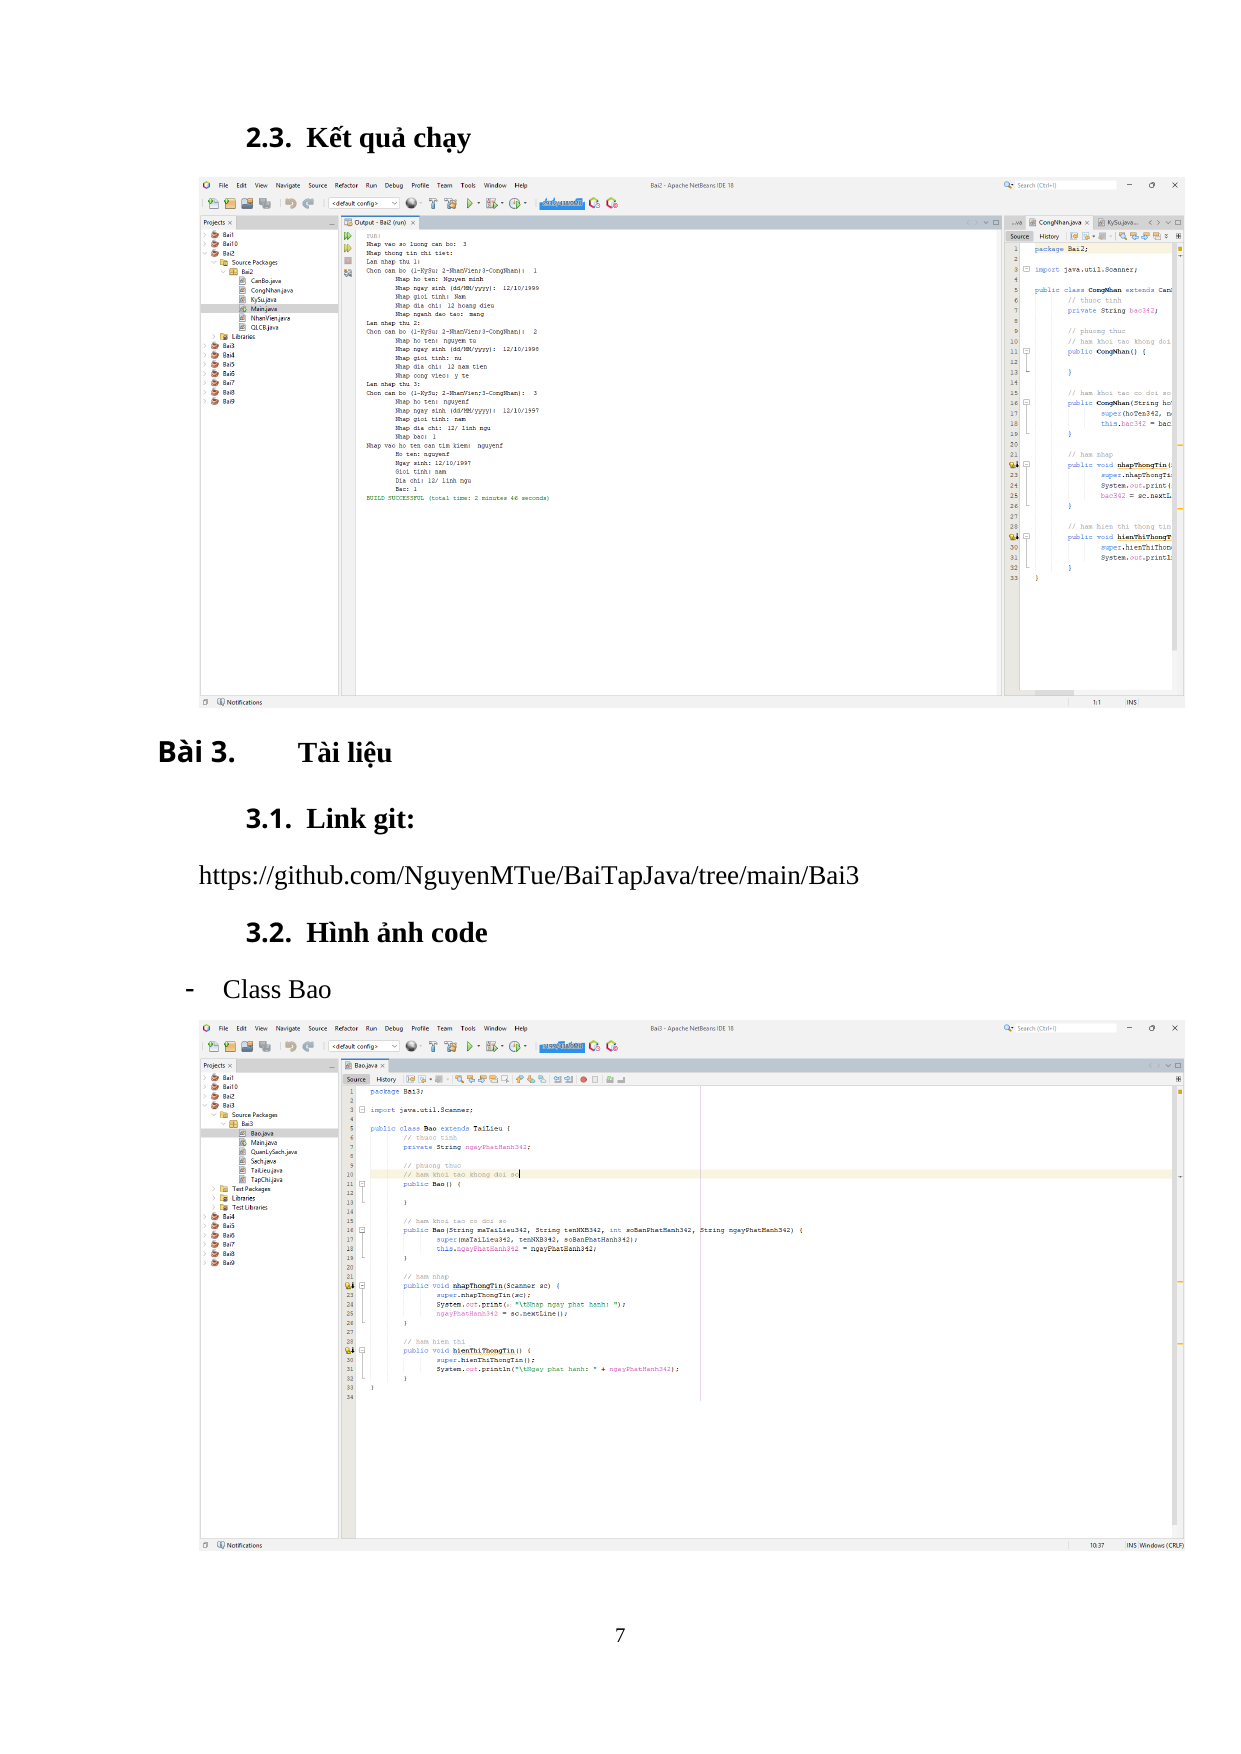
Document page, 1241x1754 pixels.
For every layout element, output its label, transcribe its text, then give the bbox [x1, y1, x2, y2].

subtitle Kết quả chạy [194, 118, 1134, 155]
subtitle Link git: [194, 799, 1134, 836]
list Class Bao [185, 973, 1134, 1005]
subtitle Hình ảnh code [194, 914, 1134, 951]
text Tài liệu [157, 732, 1134, 771]
picture [198, 1020, 1186, 1551]
text https://github.com/NguyenMTue/BaiTapJava/tree/main/Bai3 [148, 859, 1134, 890]
picture [198, 177, 1186, 708]
